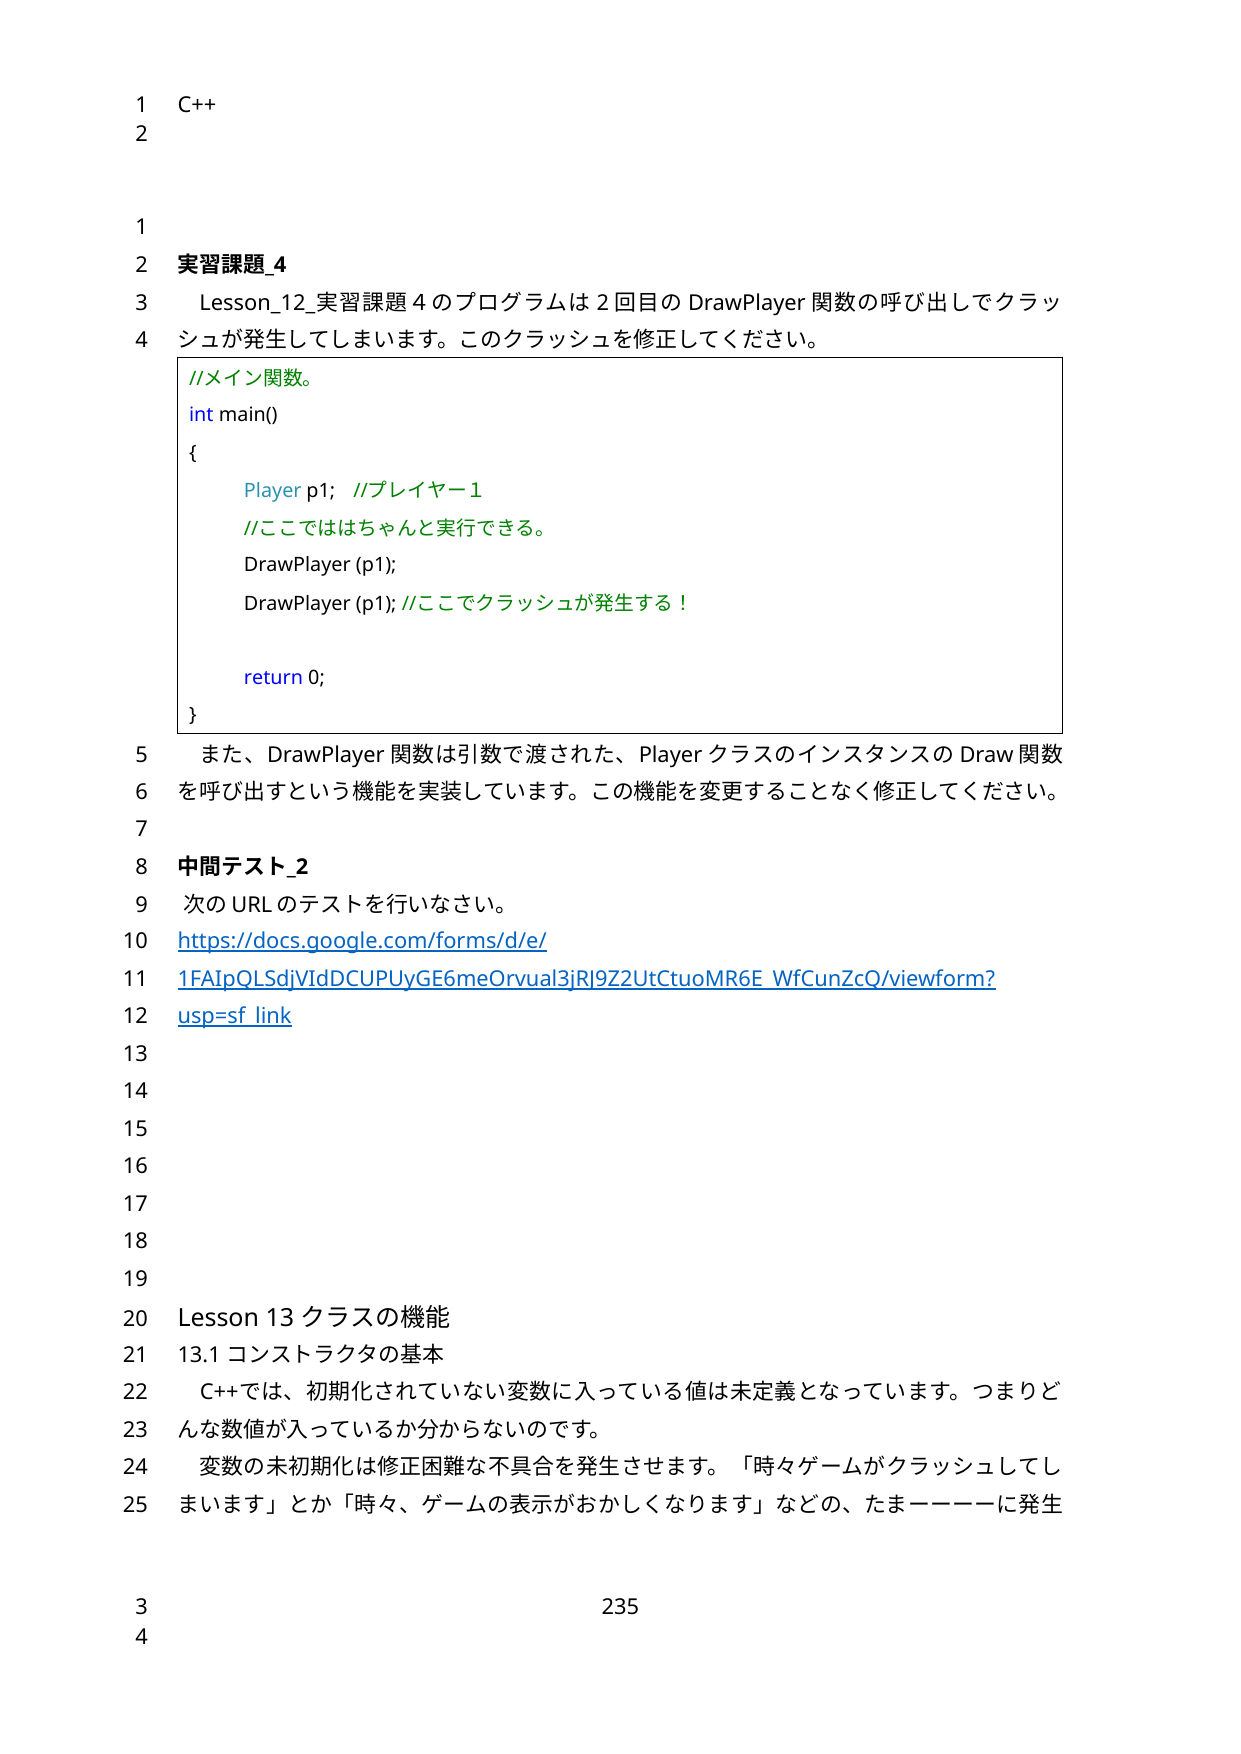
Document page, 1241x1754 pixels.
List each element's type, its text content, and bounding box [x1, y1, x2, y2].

subtitle 中間テスト_2 [177, 846, 1063, 884]
text 次のURLのテストを行いなさい。 [177, 884, 1063, 921]
subtitle 実習課題_4 [177, 244, 1063, 282]
text https://docs.google.com/forms/d/e/1FAIpQLSdjVIdDCUPUyGE6meOrvual3jRJ9Z2UtCtuoMR6E_WfCunZcQ/viewform?usp=sf_link [177, 921, 1063, 1034]
text また、DrawPlayer関数は引数で渡された、PlayerクラスのインスタンスのDraw関数を呼び出すという機能を実装しています。この機能を変更することなく修正してください。 [177, 734, 1063, 809]
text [177, 1446, 1063, 1521]
subtitle 13.1 コンストラクタの基本 [177, 1334, 1063, 1371]
subtitle Lesson 13 クラスの機能 [177, 1296, 1063, 1334]
text C++では、初期化されていない変数に入っている値は未定義となっています。つまりどんな数値が入っているか分からないのです。 [177, 1371, 1063, 1446]
table_header //メイン関数。 int main() { Player p1; //プレイヤー１ //ここでははちゃんと実行できる。 DrawPlayer (p1); DrawPlayer (p1); //ここでクラッシュが発生する！ return 0; } [178, 358, 1062, 733]
text Lesson_12_実習課題４のプログラムは2回目のDrawPlayer関数の呼び出しでクラッシュが発生してしまいます。このクラッシュを修正してください。 [177, 282, 1063, 357]
